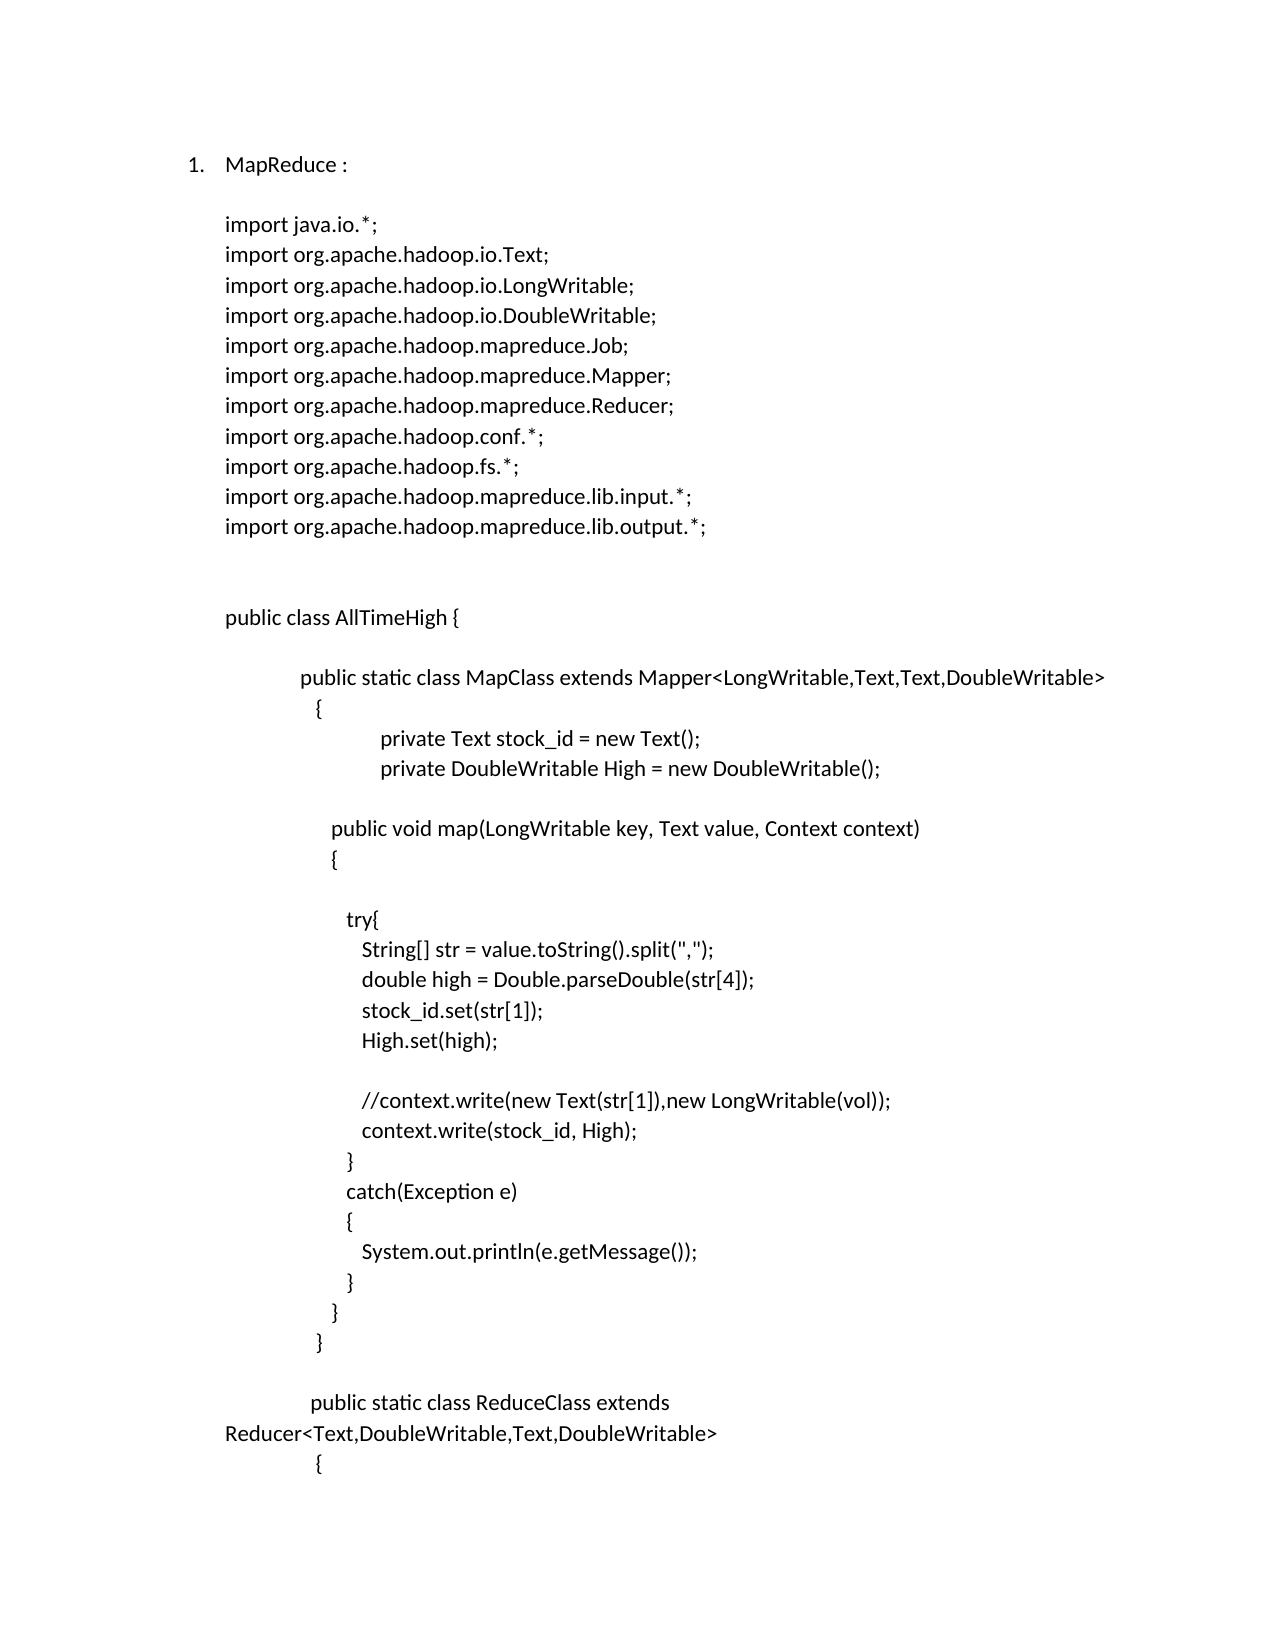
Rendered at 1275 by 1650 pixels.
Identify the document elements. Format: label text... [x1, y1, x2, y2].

list import org.apache.hadoop.mapreduce.Job; [225, 331, 1125, 359]
list import org.apache.hadoop.mapreduce.Reducer; [225, 392, 1125, 420]
list catch(Exception e) [225, 1177, 1125, 1205]
list String[] str = value.toString().split(","); [225, 935, 1125, 963]
list { [225, 1449, 1125, 1477]
list public class AllTimeHigh { [225, 603, 1125, 631]
list private DoubleWritable High = new DoubleWritable(); [225, 754, 1125, 782]
list public static class ReduceClass extends Reducer<Text,DoubleWritable,Text,DoubleWritable> [225, 1388, 1125, 1447]
list double high = Double.parseDouble(str[4]); [225, 966, 1125, 994]
list { [225, 694, 1125, 722]
list import org.apache.hadoop.mapreduce.lib.input.*; [225, 482, 1125, 510]
list } [225, 1328, 1125, 1356]
list } [225, 1268, 1125, 1296]
list try{ [225, 905, 1125, 933]
list } [225, 1298, 1125, 1326]
list stock_id.set(str[1]); [225, 996, 1125, 1024]
list import java.io.*; [225, 210, 1125, 238]
list public static class MapClass extends Mapper<LongWritable,Text,Text,DoubleWritable> [225, 663, 1125, 692]
list import org.apache.hadoop.mapreduce.lib.output.*; [225, 512, 1125, 541]
list public void map(LongWritable key, Text value, Context context) [225, 814, 1125, 843]
list High.set(high); [225, 1026, 1125, 1054]
list { [225, 845, 1125, 873]
list import org.apache.hadoop.fs.*; [225, 452, 1125, 480]
list MapReduce : [187, 150, 1125, 178]
list private Text stock_id = new Text(); [225, 724, 1125, 752]
list //context.write(new Text(str[1]),new LongWritable(vol)); [225, 1086, 1125, 1114]
list } [225, 1147, 1125, 1175]
list import org.apache.hadoop.mapreduce.Mapper; [225, 361, 1125, 389]
list System.out.println(e.getMessage()); [225, 1237, 1125, 1266]
list context.write(stock_id, High); [225, 1117, 1125, 1145]
list import org.apache.hadoop.io.LongWritable; [225, 271, 1125, 299]
list import org.apache.hadoop.conf.*; [225, 422, 1125, 450]
list { [225, 1207, 1125, 1235]
list import org.apache.hadoop.io.Text; [225, 241, 1125, 269]
list import org.apache.hadoop.io.DoubleWritable; [225, 301, 1125, 329]
